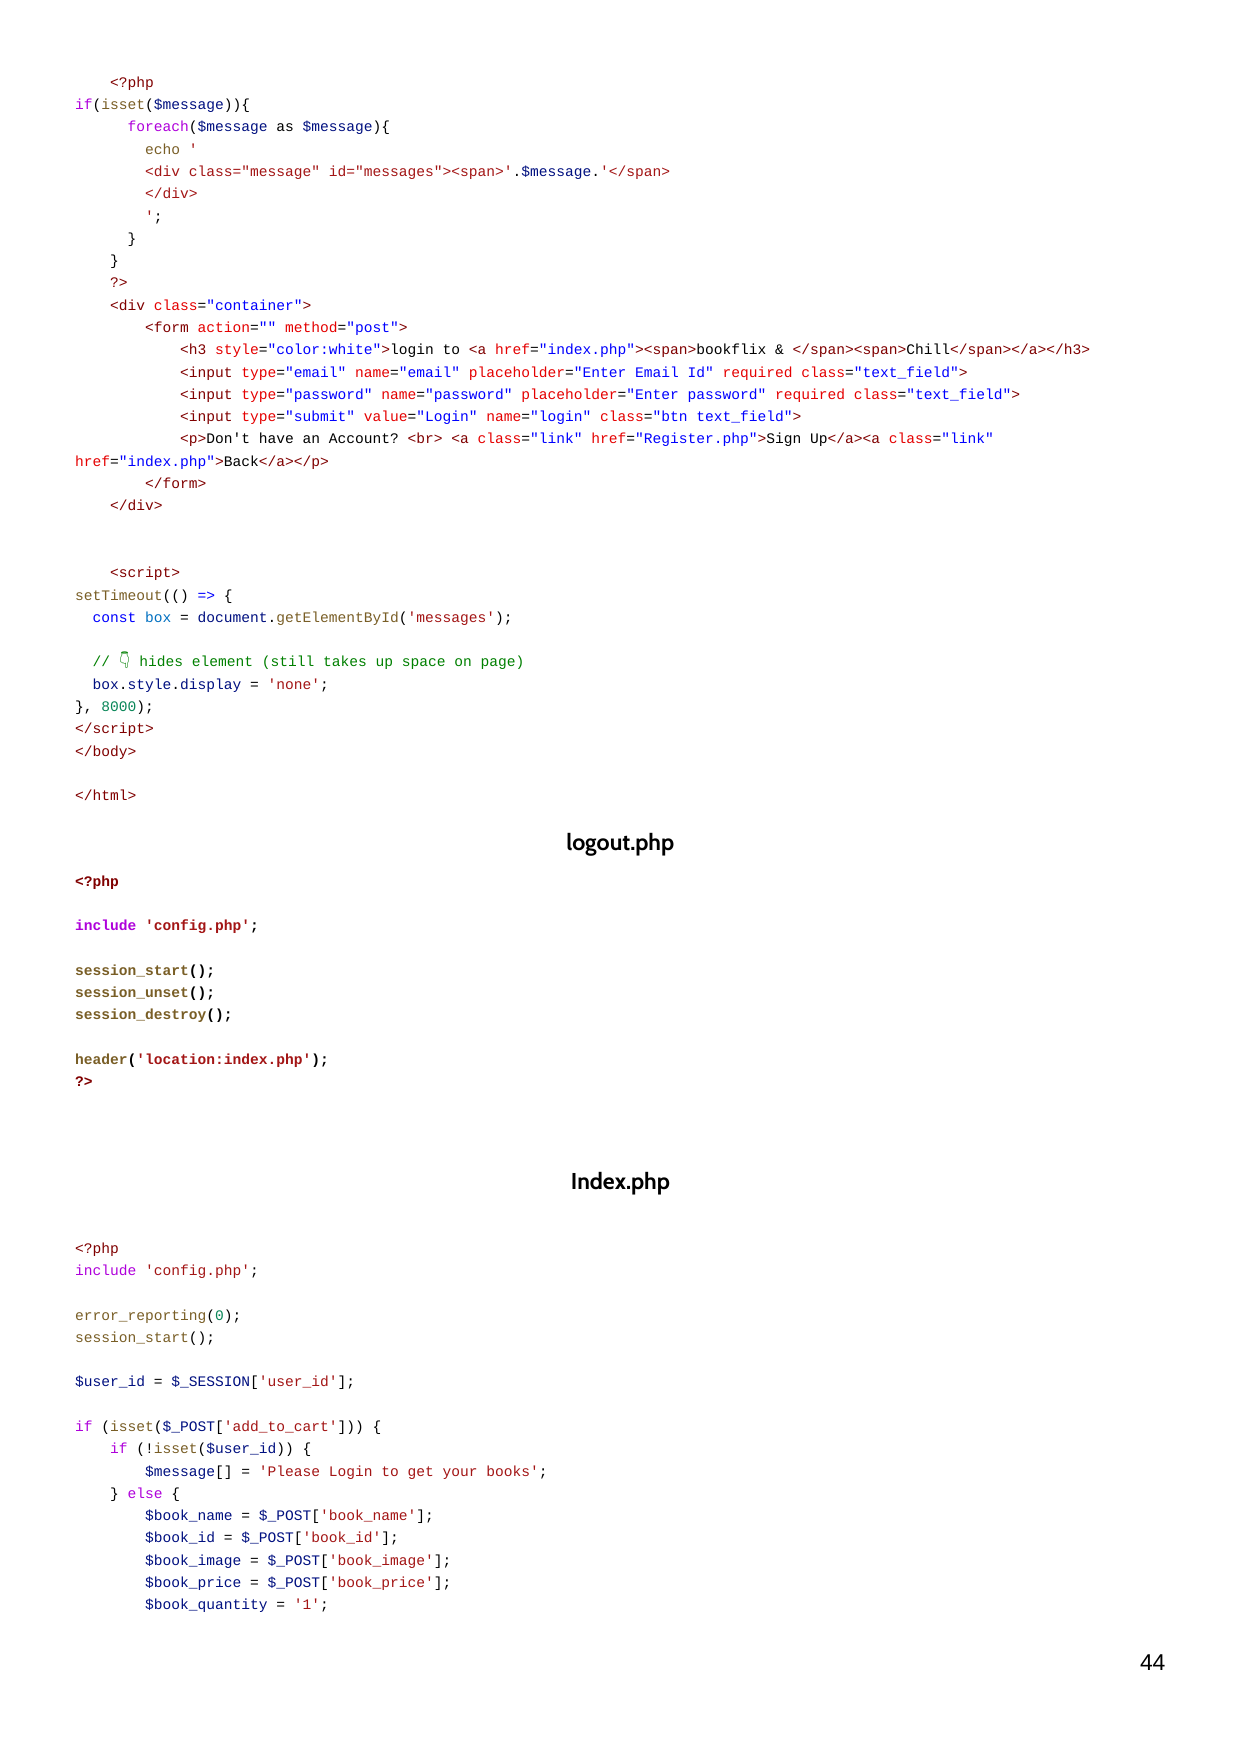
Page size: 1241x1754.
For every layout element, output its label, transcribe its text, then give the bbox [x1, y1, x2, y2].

text <script> [75, 565, 1165, 582]
text error_reporting(0); [75, 1308, 1165, 1324]
text session_start(); [75, 963, 1165, 979]
text <p>Don't have an Account? <br> <a class="link" href="Register.php">Sign Up</a><a class="link" href="index.php">Back</a></p> [75, 432, 1165, 471]
text include 'config.php'; [75, 1263, 1165, 1280]
text } [75, 231, 1165, 248]
text $user_id = $_SESSION['user_id']; [75, 1375, 1165, 1391]
text $book_id = $_POST['book_id']; [75, 1531, 1165, 1547]
text </div> [75, 186, 1165, 203]
text <form action="" method="post"> [75, 320, 1165, 337]
text if(isset($message)){ [75, 97, 1165, 114]
text <input type="email" name="email" placeholder="Enter Email Id" required class="text_field"> [75, 365, 1165, 381]
text Index.php [75, 1168, 1165, 1195]
text }, 8000); [75, 699, 1165, 716]
text $book_name = $_POST['book_name']; [75, 1508, 1165, 1525]
text <?php [75, 874, 1165, 890]
text header('location:index.php'); [75, 1052, 1165, 1069]
text </html> [75, 788, 1165, 805]
text include 'config.php'; [75, 918, 1165, 935]
text <input type="password" name="password" placeholder="Enter password" required class="text_field"> [75, 387, 1165, 404]
text </body> [75, 744, 1165, 760]
text </form> [75, 476, 1165, 493]
text $book_quantity = '1'; [75, 1598, 1165, 1614]
text <input type="submit" value="Login" name="login" class="btn text_field"> [75, 409, 1165, 426]
text </script> [75, 721, 1165, 738]
text // 👇️ hides element (still takes up space on page) [75, 654, 1165, 671]
text <div class="container"> [75, 298, 1165, 314]
text foreach($message as $message){ [75, 119, 1165, 136]
text } [75, 253, 1165, 270]
text $book_price = $_POST['book_price']; [75, 1575, 1165, 1592]
text const box = document.getElementById('messages'); [75, 610, 1165, 627]
text logout.php [75, 828, 1165, 856]
text '; [75, 209, 1165, 225]
text $book_image = $_POST['book_image']; [75, 1553, 1165, 1569]
text if (!isset($user_id)) { [75, 1442, 1165, 1458]
text session_start(); [75, 1330, 1165, 1347]
text session_destroy(); [75, 1008, 1165, 1024]
text echo ' [75, 142, 1165, 158]
text </div> [75, 498, 1165, 515]
text <h3 style="color:white">login to <a href="index.php"><span>bookflix & </span><span>Chill</span></a></h3> [75, 342, 1165, 359]
text if (isset($_POST['add_to_cart'])) { [75, 1419, 1165, 1436]
text <?php [75, 1241, 1165, 1257]
text ?> [75, 1074, 1165, 1091]
text } else { [75, 1486, 1165, 1503]
text session_unset(); [75, 985, 1165, 1002]
text <div class="message" id="messages"><span>'.$message.'</span> [75, 164, 1165, 181]
text setTimeout(() => { [75, 588, 1165, 604]
text <?php [75, 75, 1165, 92]
text ?> [75, 276, 1165, 292]
text box.style.display = 'none'; [75, 677, 1165, 693]
text $message[] = 'Please Login to get your books'; [75, 1464, 1165, 1480]
